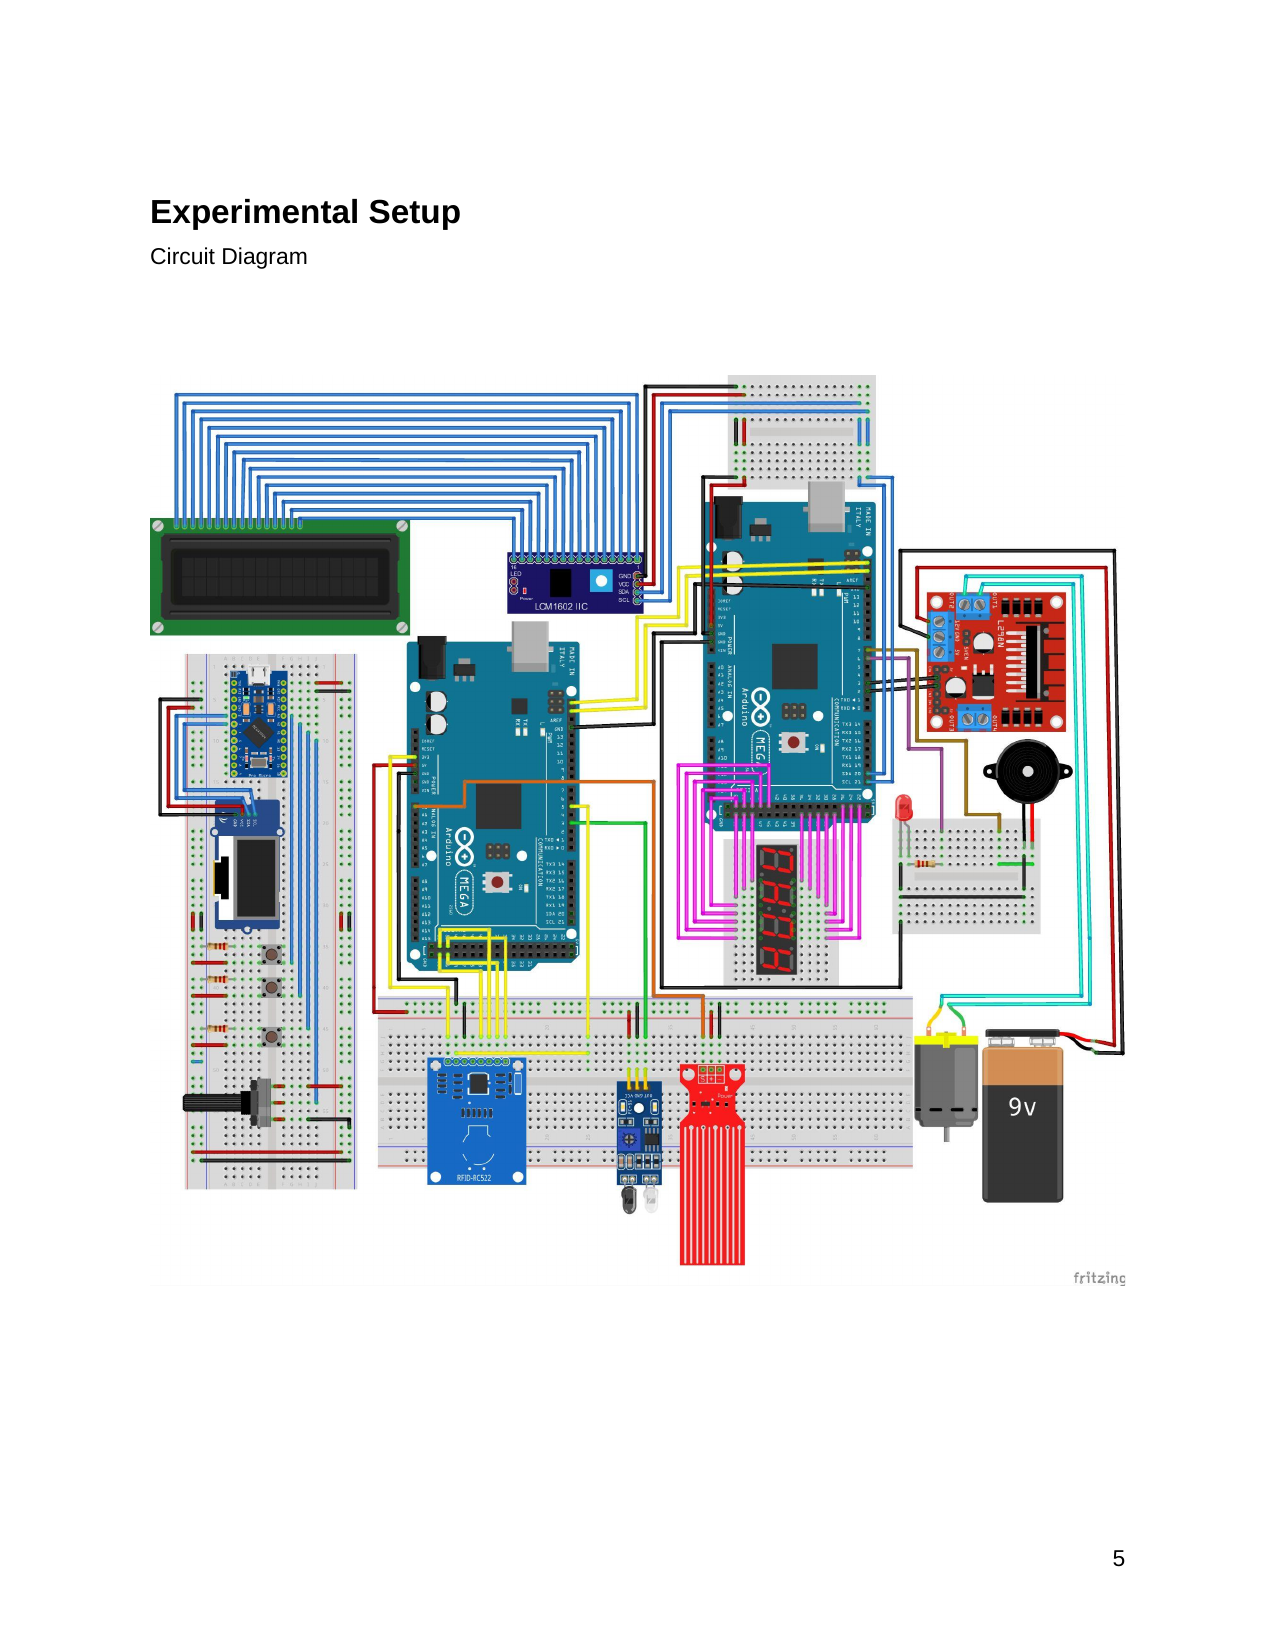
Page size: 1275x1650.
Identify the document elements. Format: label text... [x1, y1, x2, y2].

picture [150, 375, 1125, 1286]
subtitle Experimental Setup [150, 192, 1125, 230]
text Circuit Diagram [150, 243, 1125, 269]
